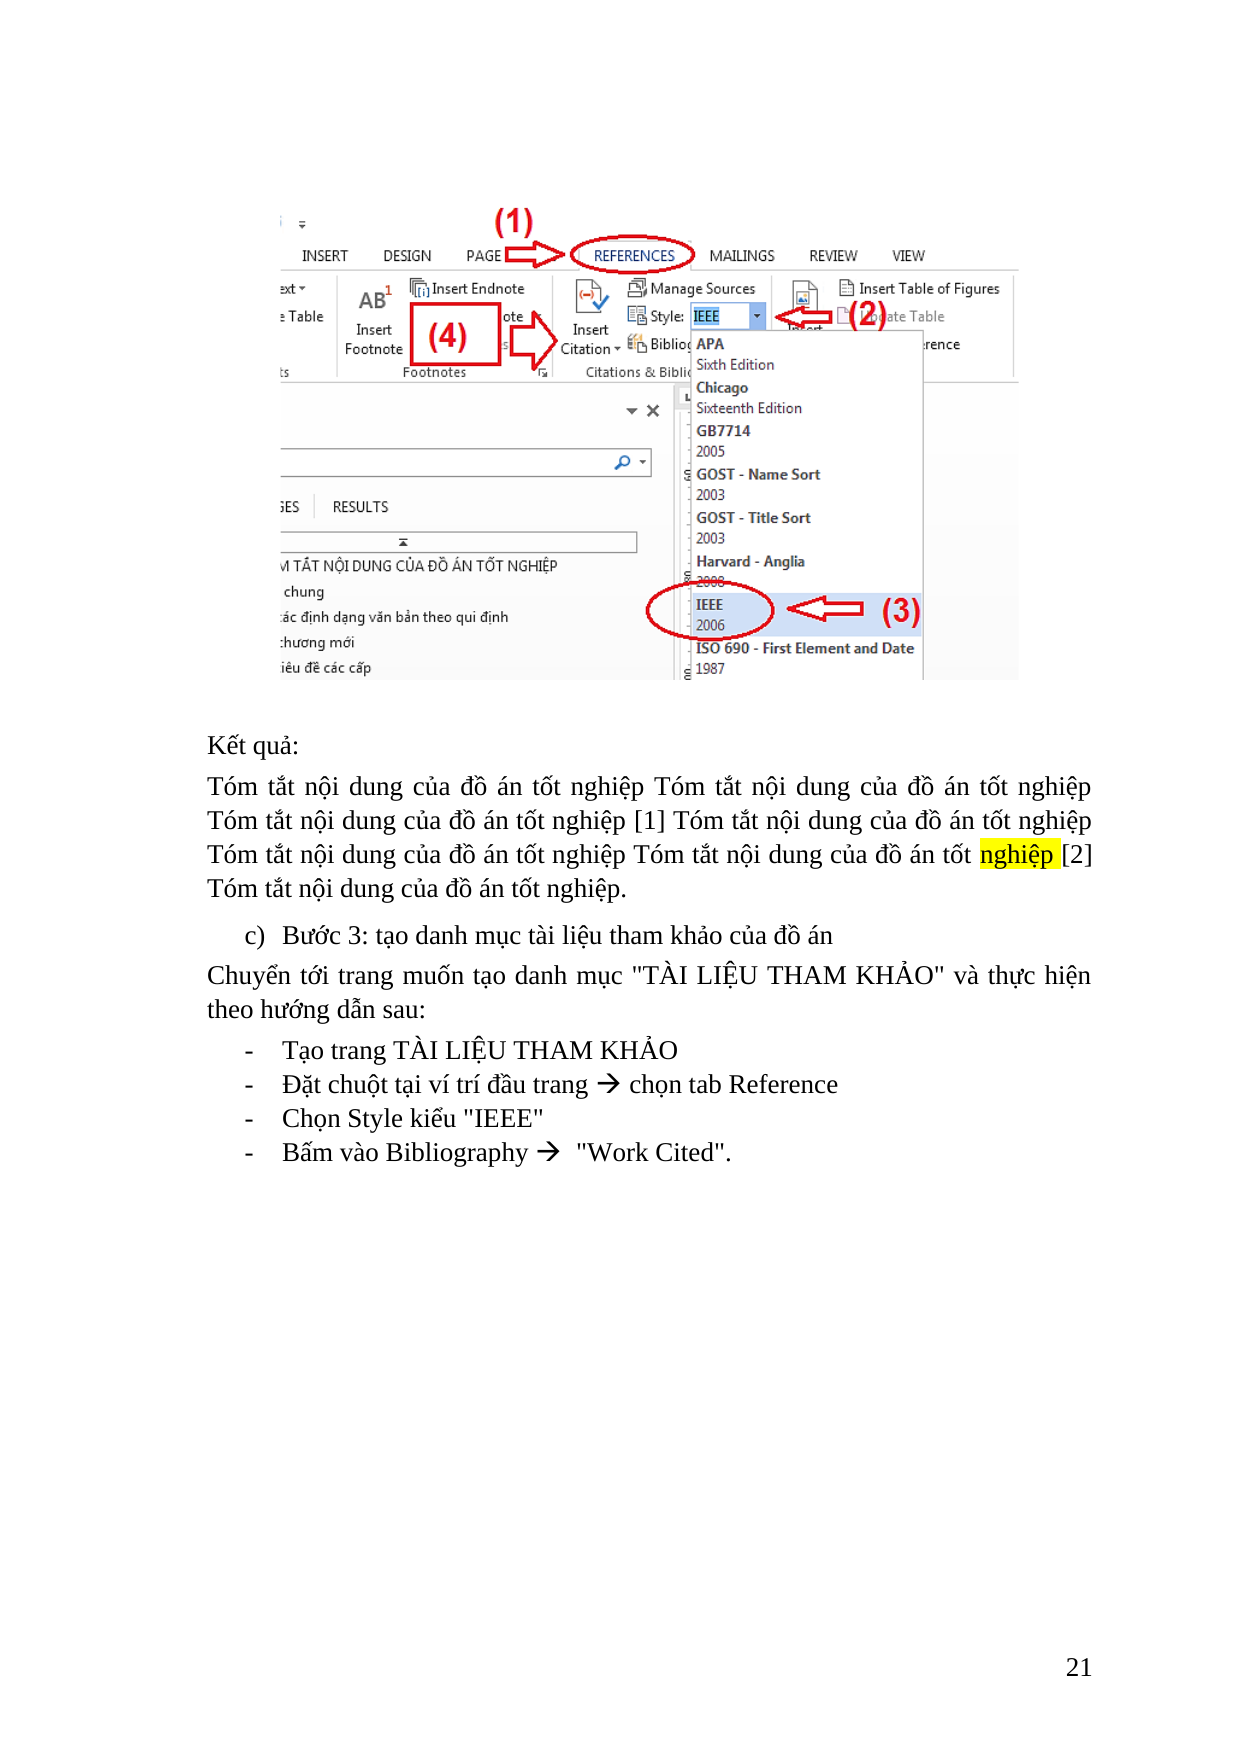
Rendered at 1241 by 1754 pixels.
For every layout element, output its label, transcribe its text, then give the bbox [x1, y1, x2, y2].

text Chuyển tới trang muốn tạo danh mục "TÀI LIỆU THAM KHẢO" và thực hiện theo hướng dẫn sau: [207, 959, 1092, 1024]
list Đặt chuột tại ví trí đầu trang chọn tab Reference [244, 1068, 1092, 1099]
text Kết quả: [207, 729, 1092, 760]
text Tóm tắt nội dung của đồ án tốt nghiệp Tóm tắt nội dung của đồ án tốt nghiệp Tóm tắt nội dung của đồ án tốt nghiệp Tóm tắt nội dung của đồ án tốt nghiệp Tóm tắt nội dung của đồ án tốt nghiệp Tóm tắt nội dung của đồ án tốt nghiệp Tóm tắt nội dung của đồ án tốt nghiệp. [207, 769, 1092, 903]
list Bước 3: tạo danh mục tài liệu tham khảo của đồ án [244, 919, 1092, 950]
list Bấm vào Bibliography "Work Cited". [244, 1136, 1092, 1168]
list Tạo trang TÀI LIỆU THAM KHẢO [244, 1034, 1092, 1065]
list Chọn Style kiểu "IEEE" [244, 1102, 1092, 1133]
picture [280, 196, 1019, 680]
